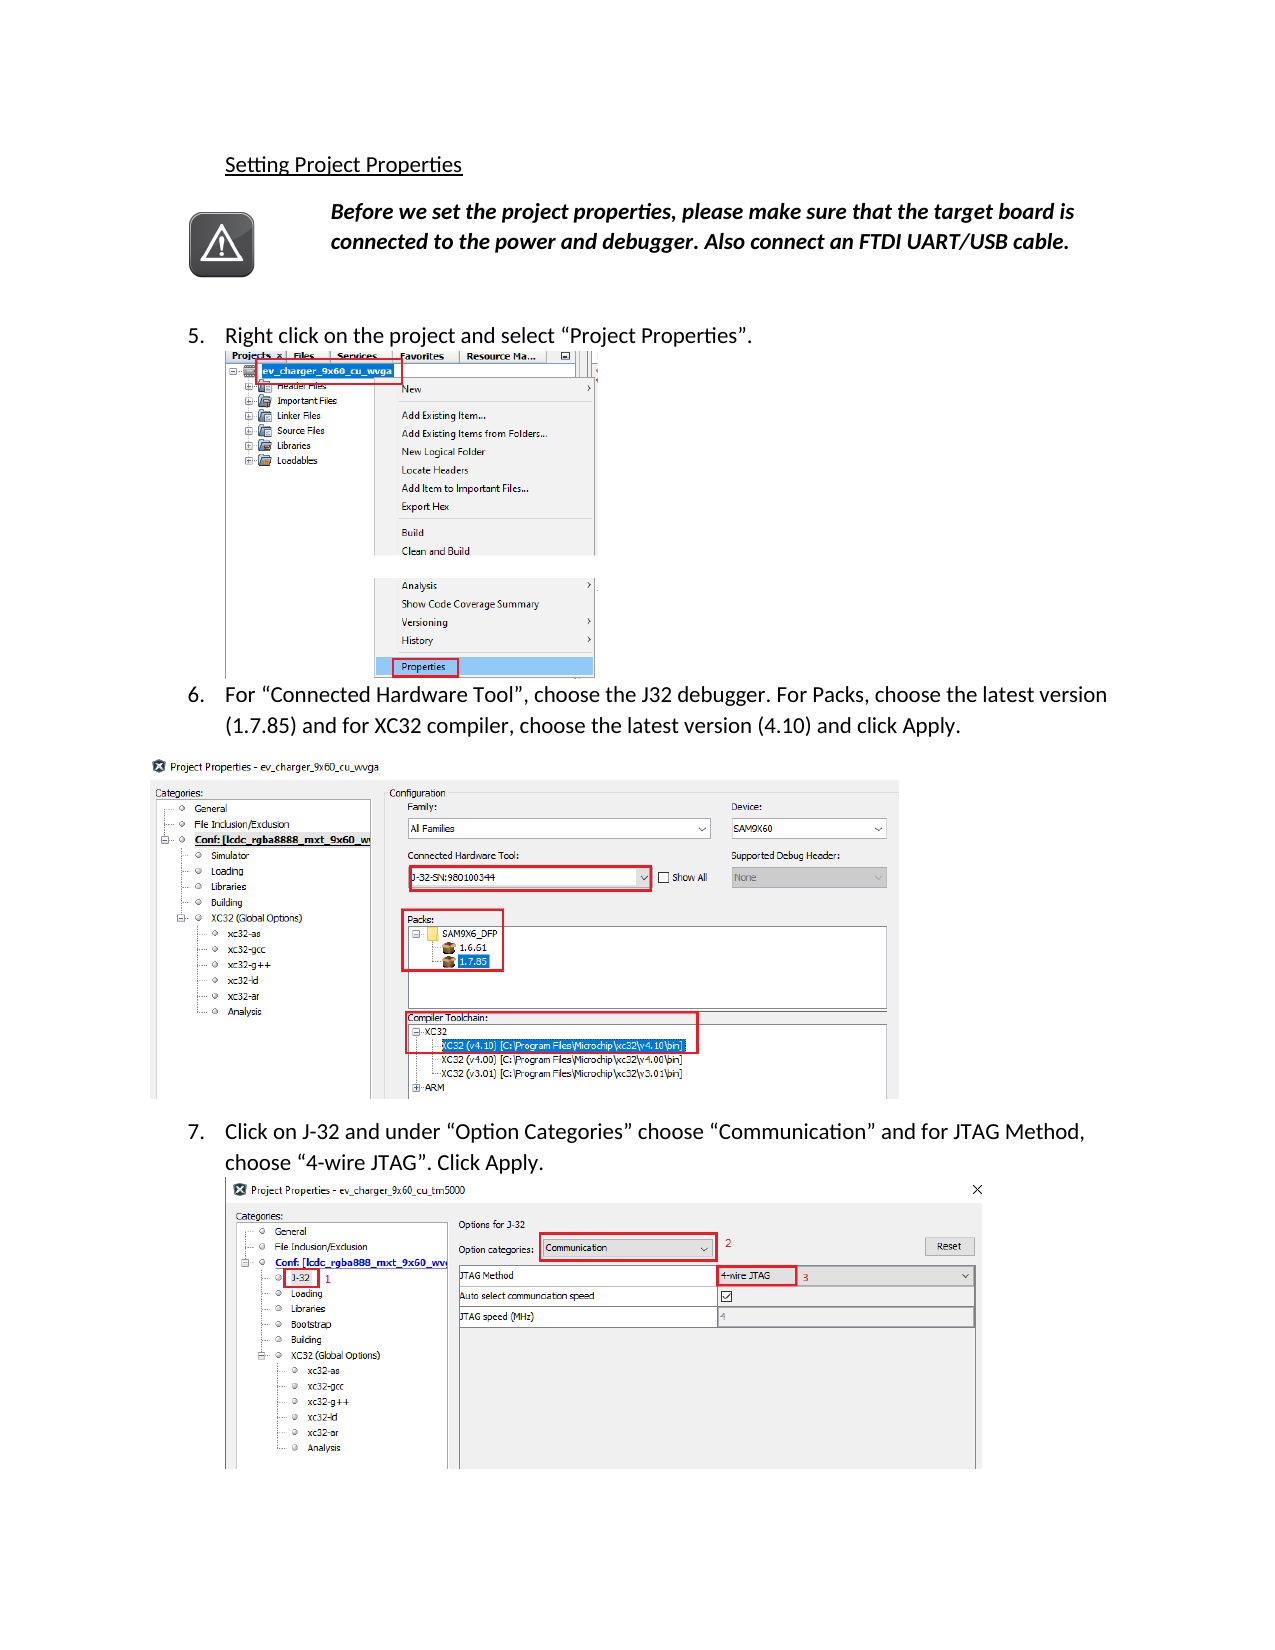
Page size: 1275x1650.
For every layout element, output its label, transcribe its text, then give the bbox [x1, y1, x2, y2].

picture [150, 757, 899, 1099]
list For “Connected Hardware Tool”, choose the J32 debugger. For Packs, choose the latest version (1.7.85) and for XC32 compiler, choose the latest version (4.10) and click Apply. [187, 681, 1125, 739]
list Setting Project Properties [225, 150, 1125, 178]
list Right click on the project and select “Project Properties”. [187, 321, 1125, 349]
picture [183, 206, 260, 283]
picture [225, 351, 598, 679]
text Before we set the project properties, please make sure that the target board is connected to the power and debugger. Also connect an FTDI UART/USB cable. [187, 197, 1125, 255]
list Click on J-32 and under “Option Categories” choose “Communication” and for JTAG Method, choose “4-wire JTAG”. Click Apply. [187, 1117, 1125, 1176]
picture [225, 1177, 983, 1469]
